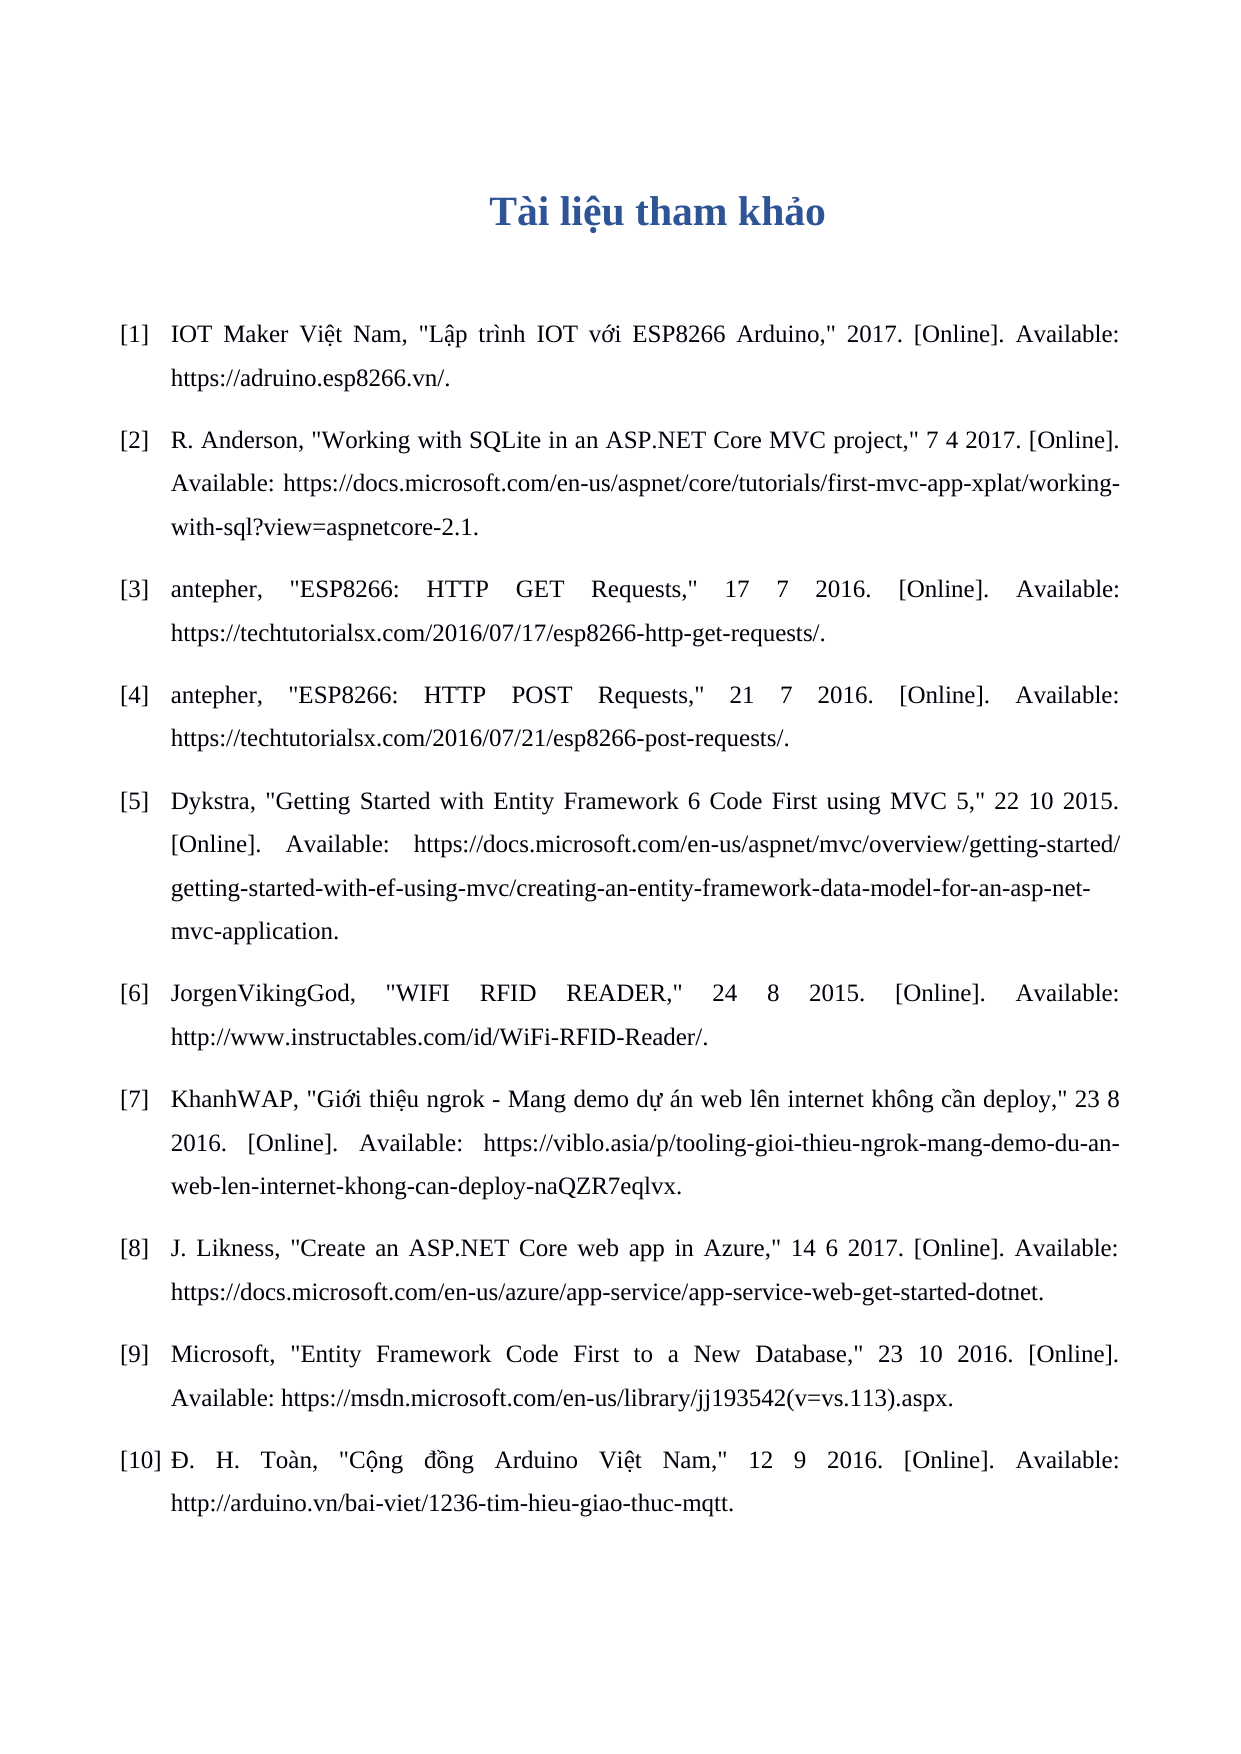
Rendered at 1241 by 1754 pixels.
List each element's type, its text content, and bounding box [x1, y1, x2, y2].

table_cell [2] [118, 424, 169, 573]
table_cell [8] [118, 1232, 169, 1338]
table_cell [3] [118, 573, 169, 679]
table_cell antepher, "ESP8266: HTTP POST Requests," 21 7 2016. [Online]. Available: https://techtutorialsx.com/2016/07/21/esp8266-post-requests/. [169, 679, 1122, 785]
table_cell [5] [118, 785, 169, 977]
table_cell [7] [118, 1083, 169, 1232]
table_cell Microsoft, "Entity Framework Code First to a New Database," 23 10 2016. [Online]. Available: https://msdn.microsoft.com/en-us/library/jj193542(v=vs.113).aspx. [169, 1338, 1122, 1444]
table_header [1] [118, 318, 169, 424]
table_cell KhanhWAP, "Giới thiệu ngrok - Mang demo dự án web lên internet không cần deploy," 23 8 2016. [Online]. Available: https://viblo.asia/p/tooling-gioi-thieu-ngrok-mang-demo-du-an-web-len-internet-khong-can-deploy-naQZR7eqlvx. [169, 1083, 1122, 1232]
table_cell [4] [118, 679, 169, 785]
table_cell antepher, "ESP8266: HTTP GET Requests," 17 7 2016. [Online]. Available: https://techtutorialsx.com/2016/07/17/esp8266-http-get-requests/. [169, 573, 1122, 679]
table_cell J. Likness, "Create an ASP.NET Core web app in Azure," 14 6 2017. [Online]. Available: https://docs.microsoft.com/en-us/azure/app-service/app-service-web-get-started-dotnet. [169, 1232, 1122, 1338]
table_header IOT Maker Việt Nam, "Lập trình IOT với ESP8266 Arduino," 2017. [Online]. Available: https://adruino.esp8266.vn/. [169, 318, 1122, 424]
table_cell [6] [118, 977, 169, 1083]
table_cell JorgenVikingGod, "WIFI RFID READER," 24 8 2015. [Online]. Available: http://www.instructables.com/id/WiFi-RFID-Reader/. [169, 977, 1122, 1083]
table_cell [10] [118, 1444, 169, 1550]
table_cell [9] [118, 1338, 169, 1444]
table_cell Dykstra, "Getting Started with Entity Framework 6 Code First using MVC 5," 22 10 2015. [Online]. Available: https://docs.microsoft.com/en-us/aspnet/mvc/overview/getting-started/getting-started-with-ef-using-mvc/creating-an-entity-framework-data-model-for-an-asp-net-mvc-application. [169, 785, 1122, 977]
table_cell R. Anderson, "Working with SQLite in an ASP.NET Core MVC project," 7 4 2017. [Online]. Available: https://docs.microsoft.com/en-us/aspnet/core/tutorials/first-mvc-app-xplat/working-with-sql?view=aspnetcore-2.1. [169, 424, 1122, 573]
table_cell Đ. H. Toàn, "Cộng đồng Arduino Việt Nam," 12 9 2016. [Online]. Available: http://arduino.vn/bai-viet/1236-tim-hieu-giao-thuc-mqtt. [169, 1444, 1122, 1550]
